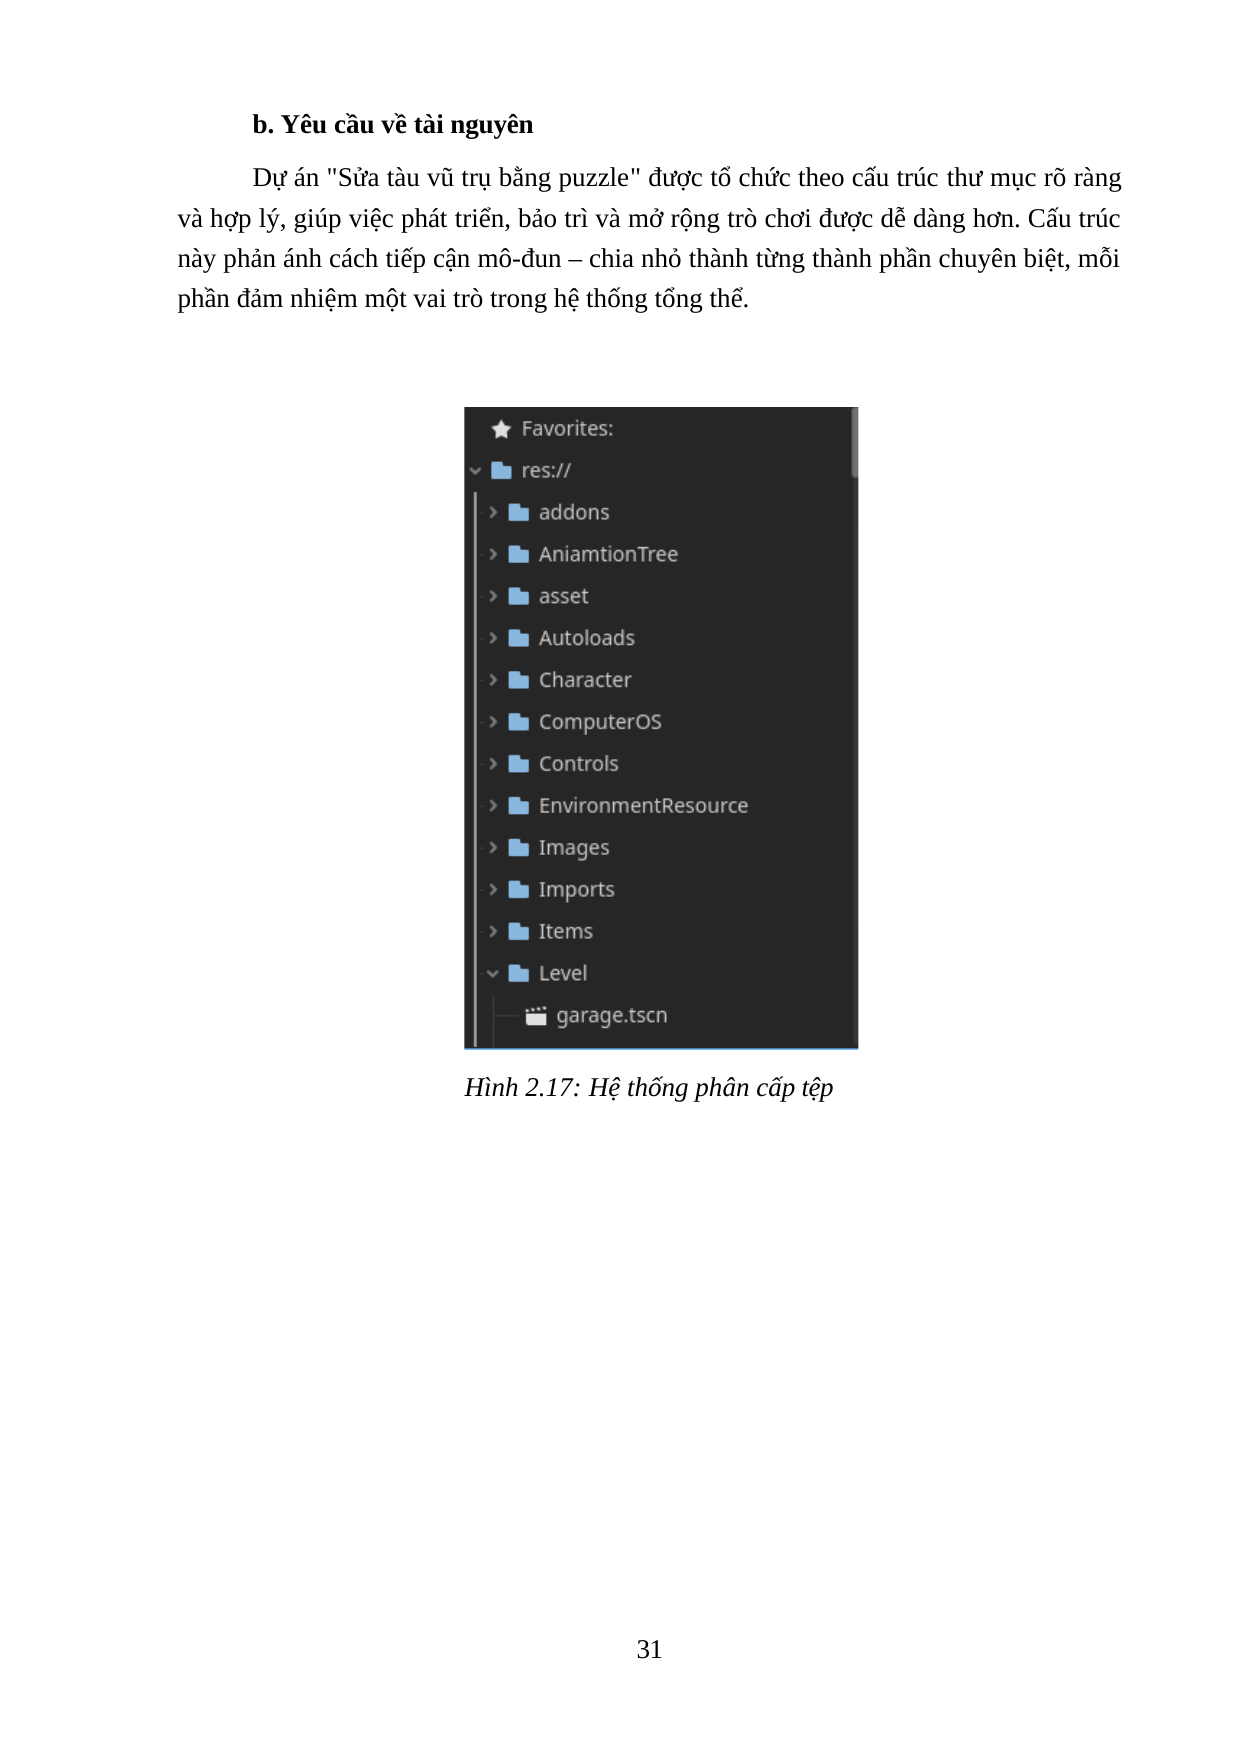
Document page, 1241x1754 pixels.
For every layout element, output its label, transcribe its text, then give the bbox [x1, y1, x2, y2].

text Hình 2.17: Hệ thống phân cấp tệp [464, 1072, 1166, 1103]
text Dự án "Sửa tàu vũ trụ bằng puzzle" được tổ chức theo cấu trúc thư mục rõ ràng và hợp lý, giúp việc phát triển, bảo trì và mở rộng trò chơi được dễ dàng hơn. Cấu trúc này phản ánh cách tiếp cận mô-đun – chia nhỏ thành từng thành phần chuyên biệt, mỗi phần đảm nhiệm một vai trò trong hệ thống tổng thể. [177, 161, 1122, 314]
picture [464, 407, 859, 1050]
subtitle Yêu cầu về tài nguyên [252, 108, 1166, 139]
